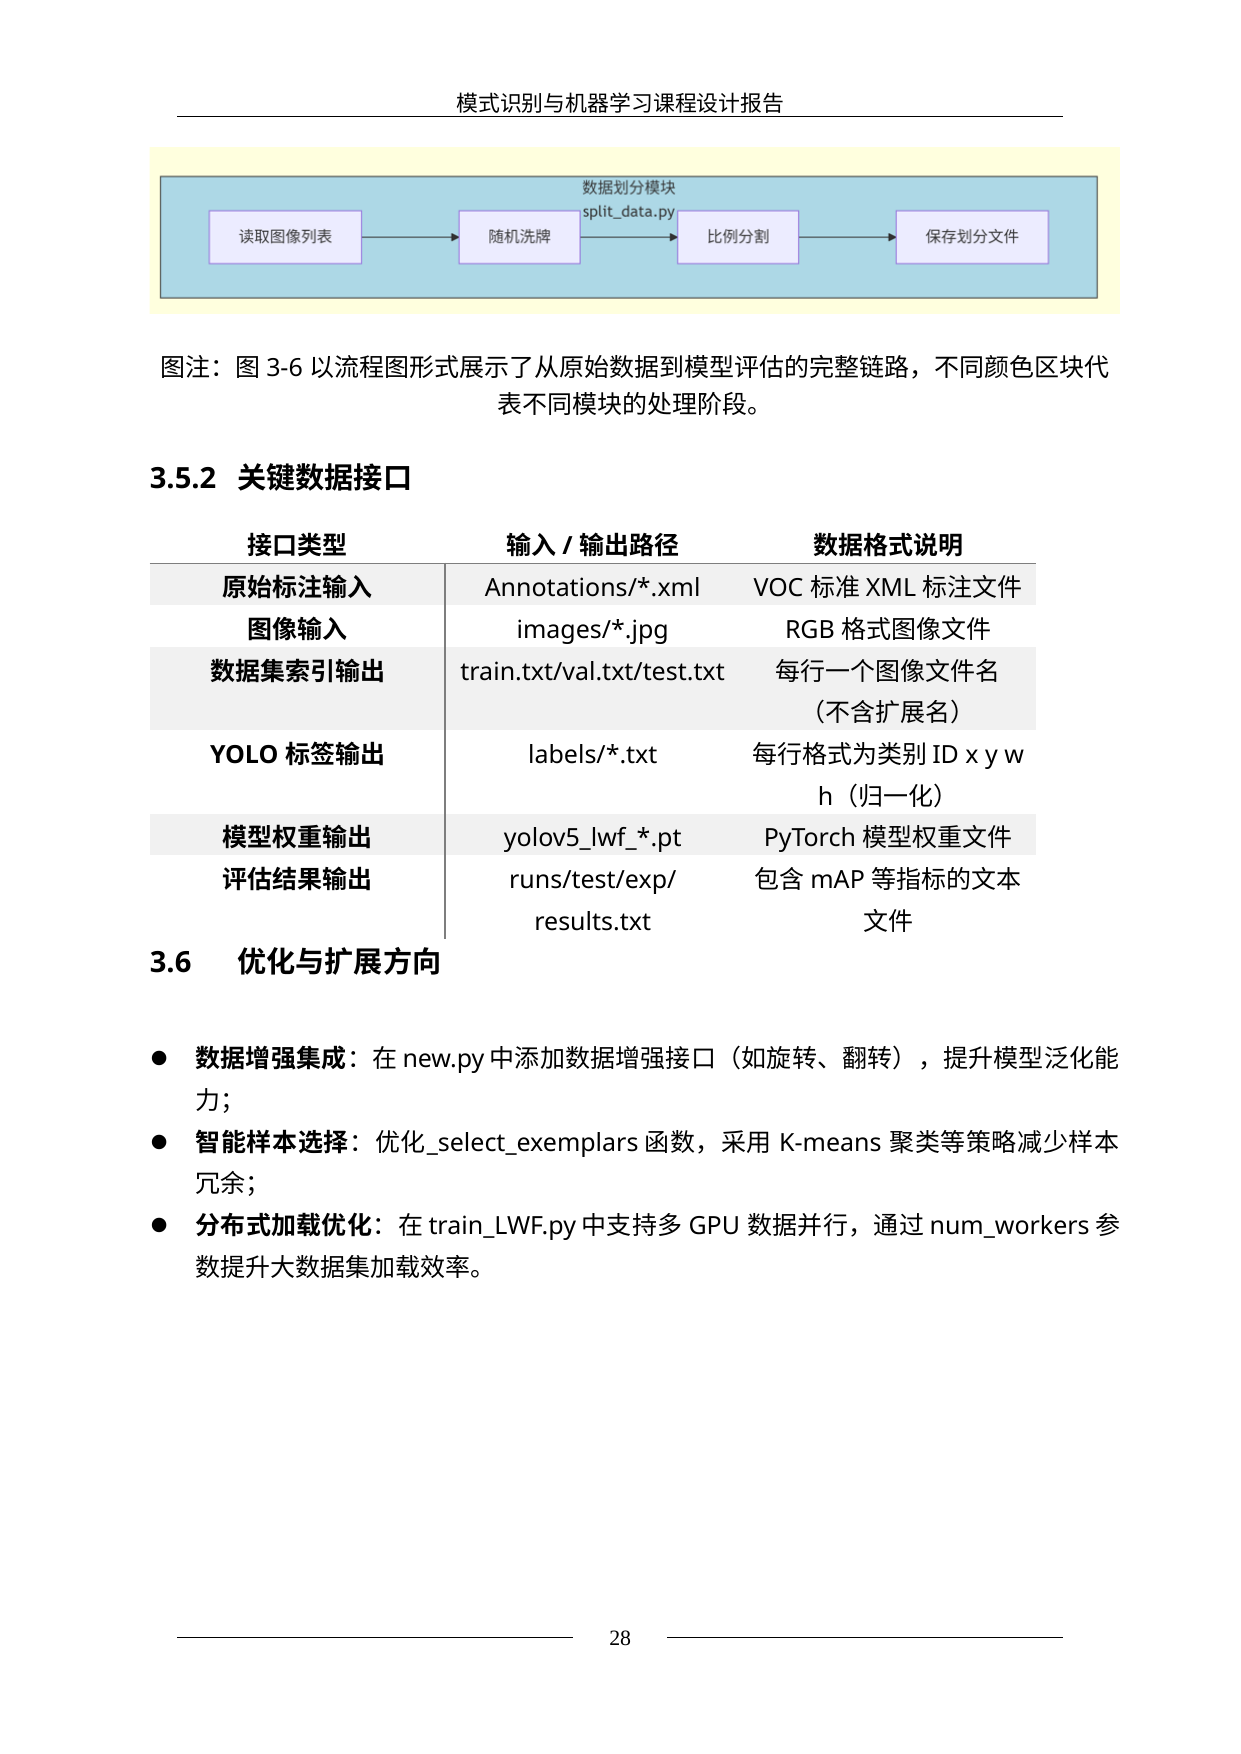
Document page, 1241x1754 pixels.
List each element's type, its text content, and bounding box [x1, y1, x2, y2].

table_cell Annotations/*.xml [446, 564, 740, 605]
table_header 数据格式说明 [740, 521, 1036, 562]
table_cell 评估结果输出 [150, 855, 444, 938]
table_cell RGB 格式图像文件 [740, 605, 1036, 647]
list 分布式加载优化：在train_LWF.py中支持多 GPU 数据并行，通过num_workers参数提升大数据集加载效率。 [149, 1201, 1120, 1284]
table_header 输入 / 输出路径 [445, 521, 740, 562]
table_cell 模型权重输出 [150, 814, 444, 855]
table_header 接口类型 [150, 521, 445, 562]
table_cell runs/test/exp/results.txt [446, 855, 740, 938]
table_cell images/*.jpg [446, 605, 740, 647]
list 智能样本选择：优化_select_exemplars函数，采用 K-means 聚类等策略减少样本冗余； [149, 1118, 1120, 1201]
table_cell VOC 标准 XML 标注文件 [740, 564, 1036, 605]
picture [149, 147, 1120, 314]
table_cell train.txt/val.txt/test.txt [446, 647, 740, 730]
table_cell 包含 mAP 等指标的文本文件 [740, 855, 1036, 938]
table_cell 原始标注输入 [150, 564, 444, 605]
subtitle 3.6 优化与扩展方向 [149, 938, 1120, 981]
table_cell labels/*.txt [446, 730, 740, 813]
table_cell yolov5_lwf_*.pt [446, 814, 740, 855]
table_cell YOLO 标签输出 [150, 730, 444, 813]
table_cell 每行一个图像文件名（不含扩展名） [740, 647, 1036, 730]
table_cell 图像输入 [150, 605, 444, 647]
list 数据增强集成：在new.py中添加数据增强接口（如旋转、翻转），提升模型泛化能力； [149, 1034, 1120, 1118]
subtitle 3.5.2 关键数据接口 [149, 454, 1104, 497]
text 图注：图 3-6 以流程图形式展示了从原始数据到模型评估的完整链路，不同颜色区块代表不同模块的处理阶段。 [149, 348, 1120, 420]
table_cell 每行格式为类别ID x y w h（归一化） [740, 730, 1036, 813]
table_cell 数据集索引输出 [150, 647, 444, 730]
table_cell PyTorch 模型权重文件 [740, 814, 1036, 855]
